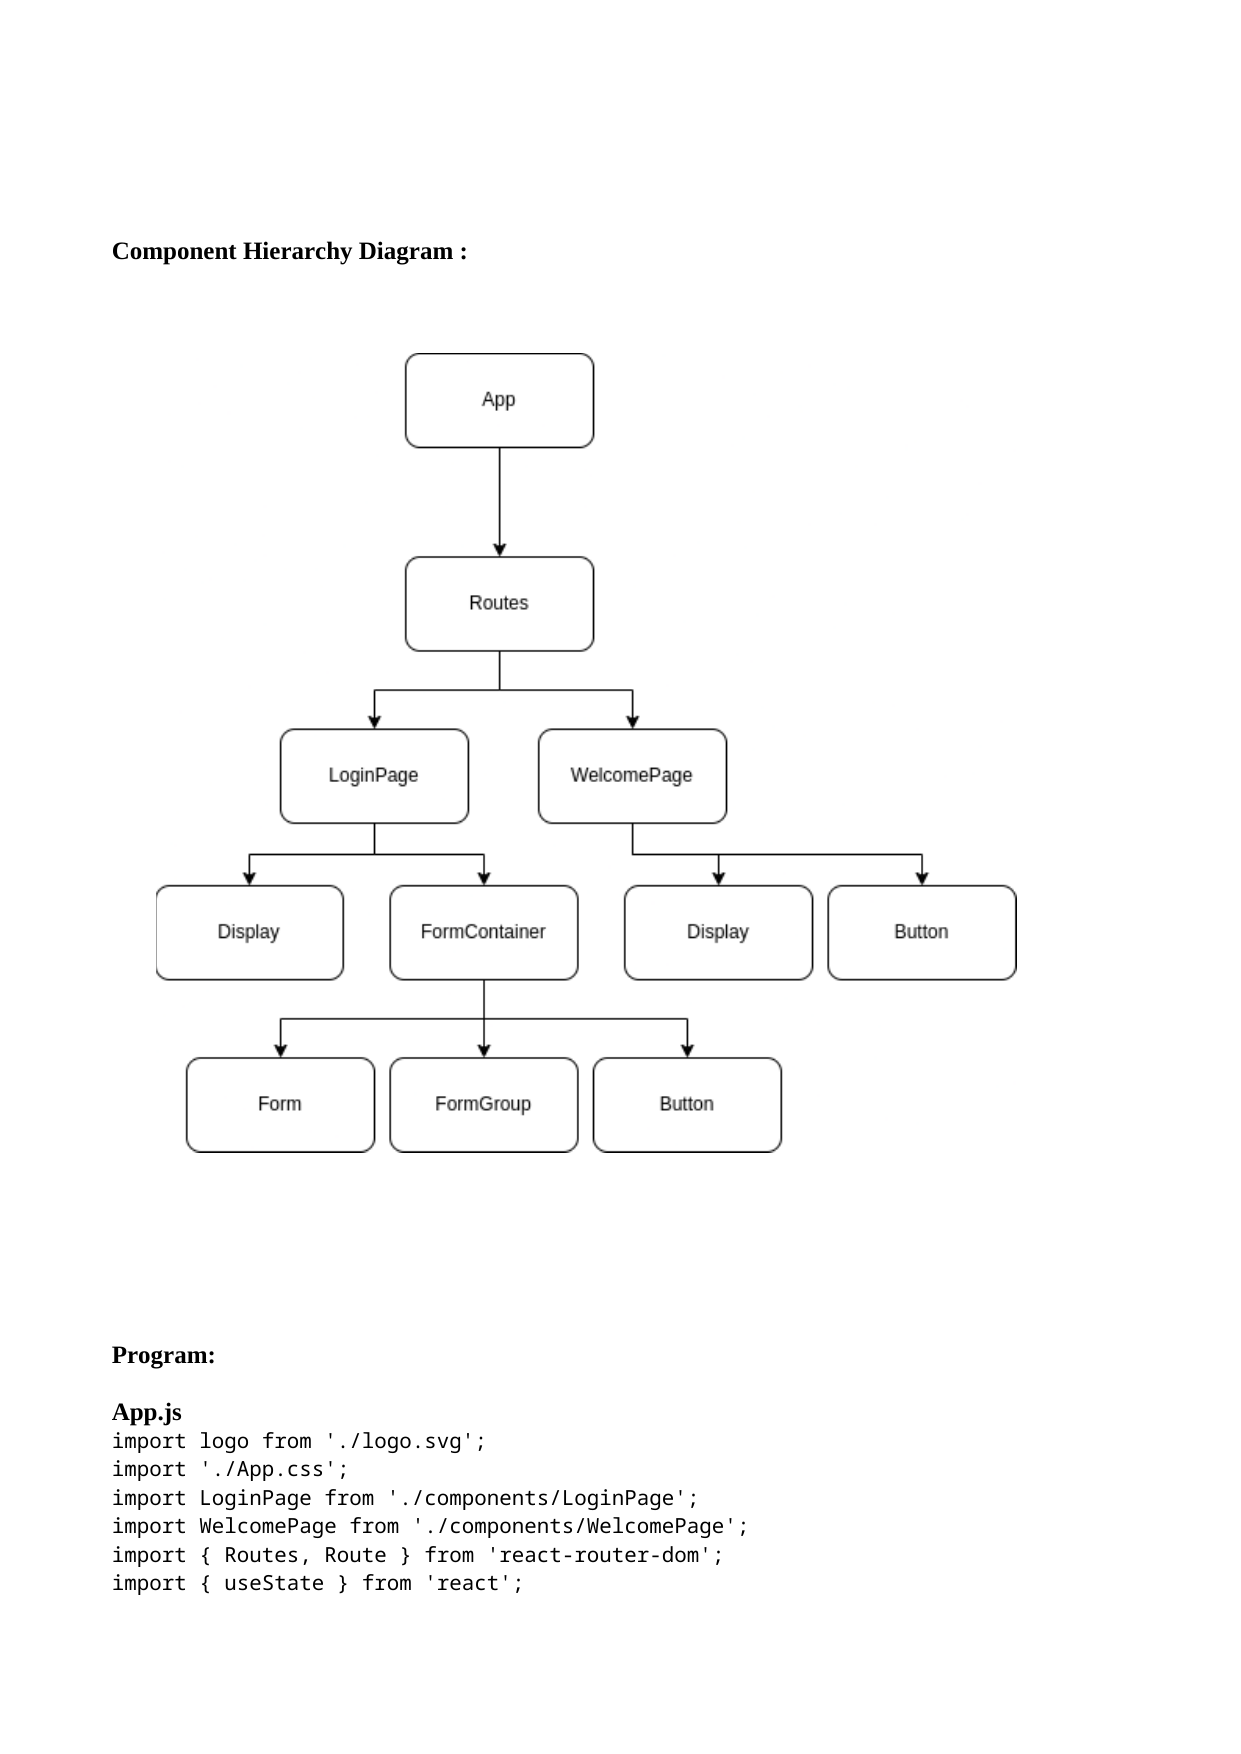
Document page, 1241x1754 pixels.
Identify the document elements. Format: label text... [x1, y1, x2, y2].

picture [156, 353, 1017, 1153]
text Component Hierarchy Diagram : [112, 236, 1084, 265]
text import logo from './logo.svg'; [112, 1426, 1084, 1454]
text import WelcomePage from './components/WelcomePage'; [112, 1511, 1084, 1540]
text Program: [112, 1340, 1084, 1368]
text import { Routes, Route } from 'react-router-dom'; [112, 1540, 1084, 1568]
text import './App.css'; [112, 1454, 1084, 1483]
text App.js [112, 1397, 1084, 1426]
text import { useState } from 'react'; [112, 1568, 1084, 1597]
text import LoginPage from './components/LoginPage'; [112, 1483, 1084, 1511]
